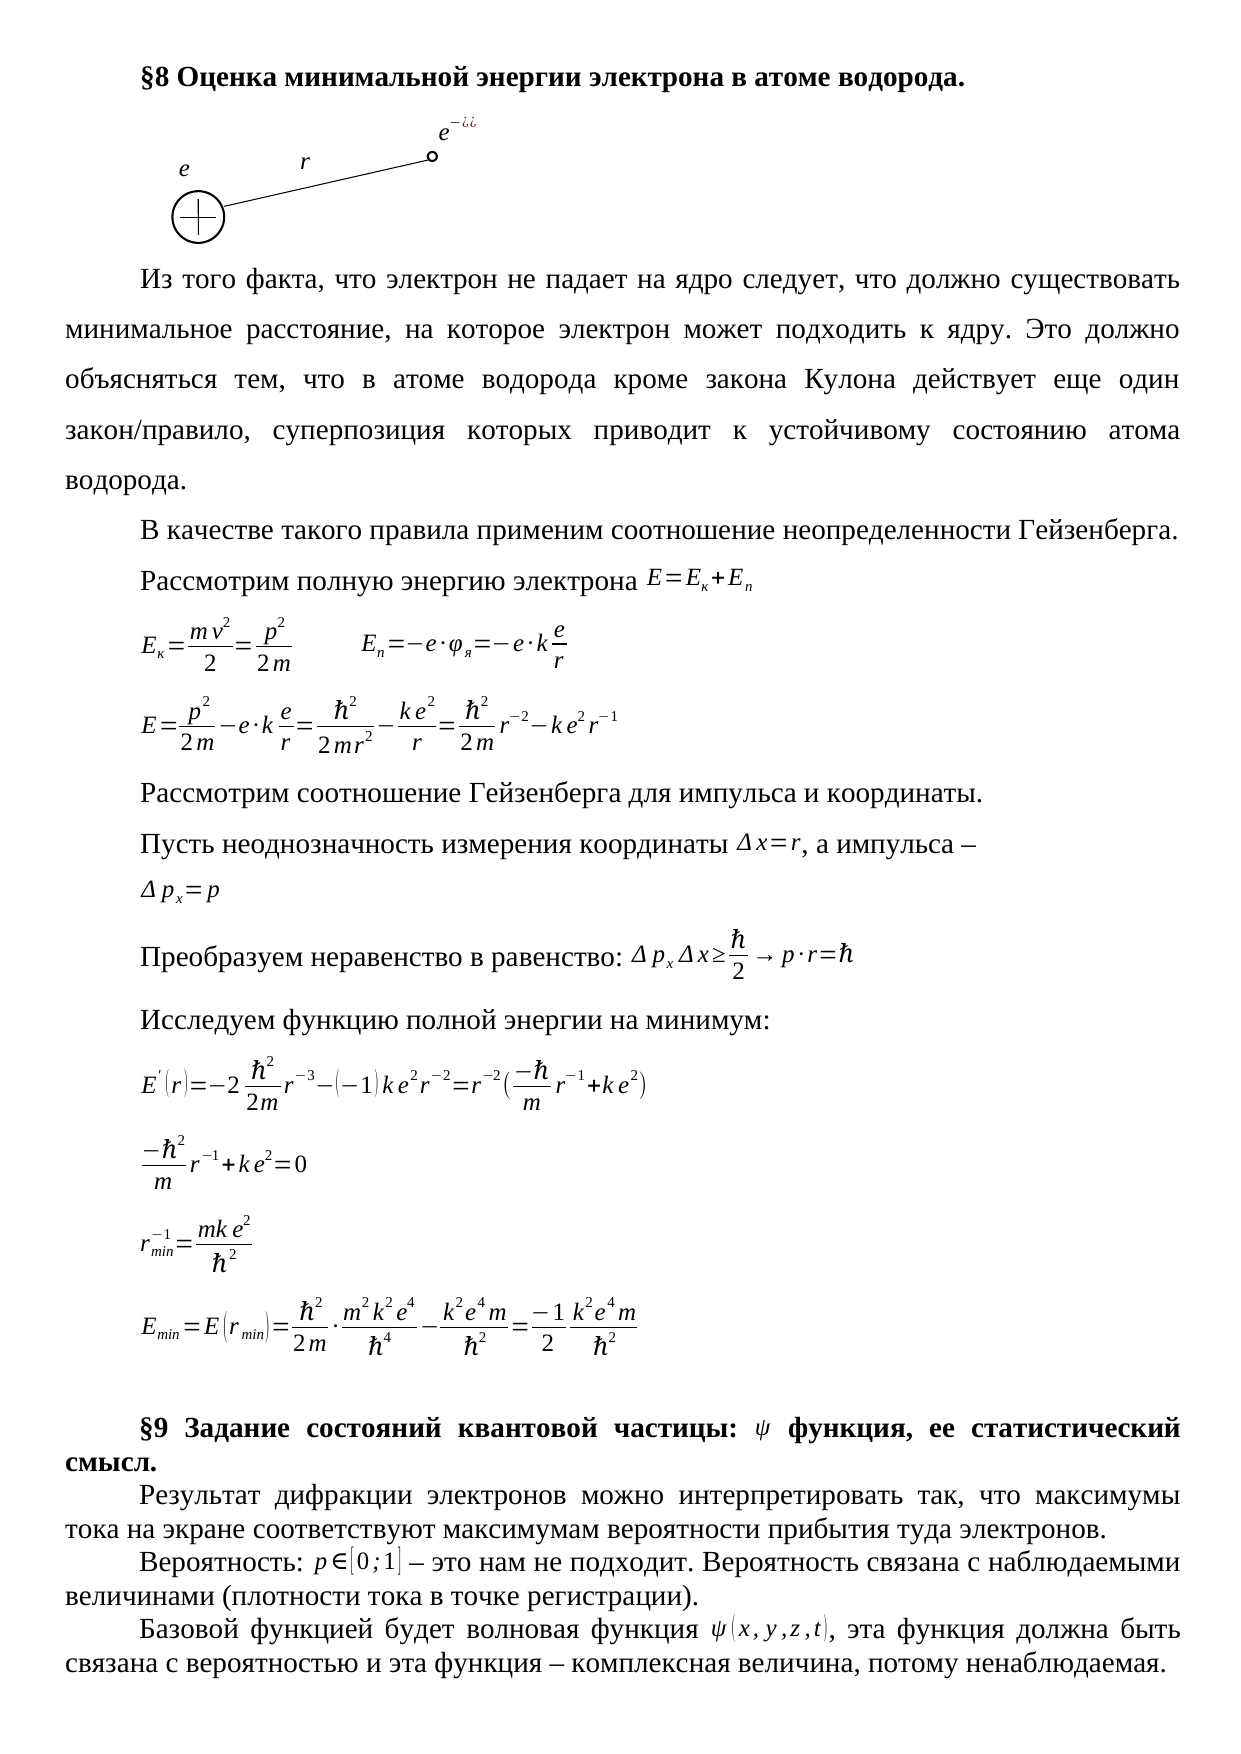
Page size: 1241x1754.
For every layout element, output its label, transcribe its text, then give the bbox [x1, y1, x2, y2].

text Рассмотрим соотношение Гейзенберга для импульса и координаты. [65, 776, 1181, 809]
text Результат дифракции электронов можно интерпретировать так, что максимумы тока на экране соответствуют максимумам вероятности прибытия туда электронов. [65, 1477, 1181, 1544]
text §9 Задание состояний квантовой частицы: функция, ее статистический смысл. [65, 1410, 1181, 1477]
text Из того факта, что электрон не падает на ядро следует, что должно существовать минимальное расстояние, на которое электрон может подходить к ядру. Это должно объясняться тем, что в атоме водорода кроме закона Кулона действует еще один закон/правило, суперпозиция которых приводит к устойчивому состоянию атома водорода. [65, 261, 1181, 496]
text Пусть неоднозначность измерения координаты , а импульса – [65, 826, 1181, 859]
text Рассмотрим полную энергию электрона [65, 563, 1181, 596]
text §8 Оценка минимальной энергии электрона в атоме водорода. [65, 59, 1181, 93]
text Исследуем функцию полной энергии на минимум: [65, 1002, 1181, 1036]
text В качестве такого правила применим соотношение неопределенности Гейзенберга. [65, 512, 1181, 546]
text Вероятность: – это нам не подходит. Вероятность связана с наблюдаемыми величинами (плотности тока в точке регистрации). [65, 1544, 1181, 1612]
text Преобразуем неравенство в равенство: [65, 927, 1181, 986]
text Базовой функцией будет волновая функция , эта функция должна быть связана с вероятностью и эта функция – комплексная величина, потому ненаблюдаемая. [65, 1612, 1181, 1679]
